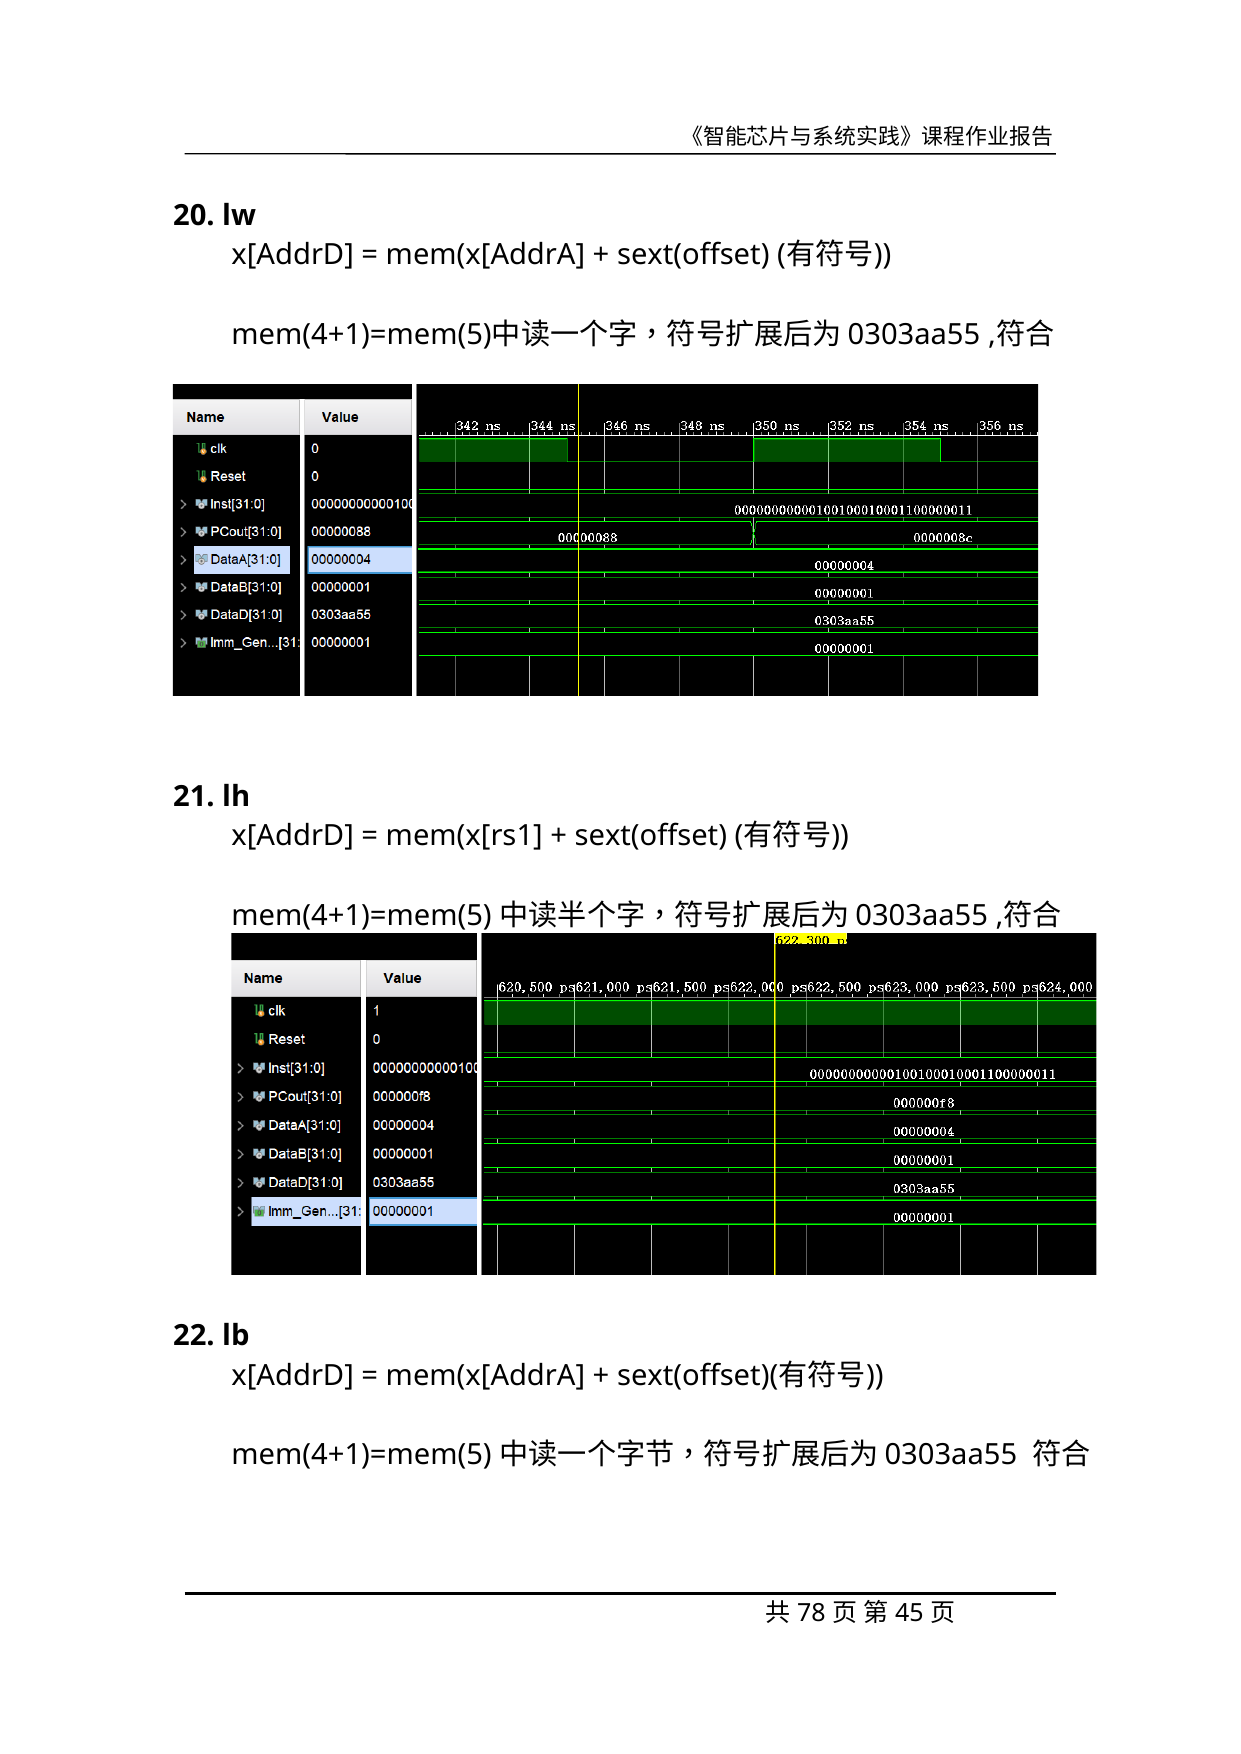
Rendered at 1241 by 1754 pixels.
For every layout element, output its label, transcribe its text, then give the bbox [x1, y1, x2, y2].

text 20. lw [173, 194, 1098, 233]
text 22. lb [173, 1314, 1098, 1354]
text mem(4+1)=mem(5) 中读一个字节，符号扩展后为0303aa55 符合 [173, 1433, 1098, 1473]
text 21. lh [173, 775, 1098, 814]
text x[AddrD] = mem(x[rs1] + sext(offset) (有符号)) [173, 814, 1098, 854]
picture [172, 384, 1039, 696]
text mem(4+1)=mem(5) 中读半个字，符号扩展后为0303aa55 ,符合 [173, 894, 1098, 933]
text mem(4+1)=mem(5)中读一个字，符号扩展后为0303aa55 ,符合 [173, 313, 1098, 353]
text x[AddrD] = mem(x[AddrA] + sext(offset)(有符号)) [173, 1354, 1098, 1393]
picture [231, 933, 1097, 1275]
text x[AddrD] = mem(x[AddrA] + sext(offset) (有符号)) [173, 233, 1098, 273]
